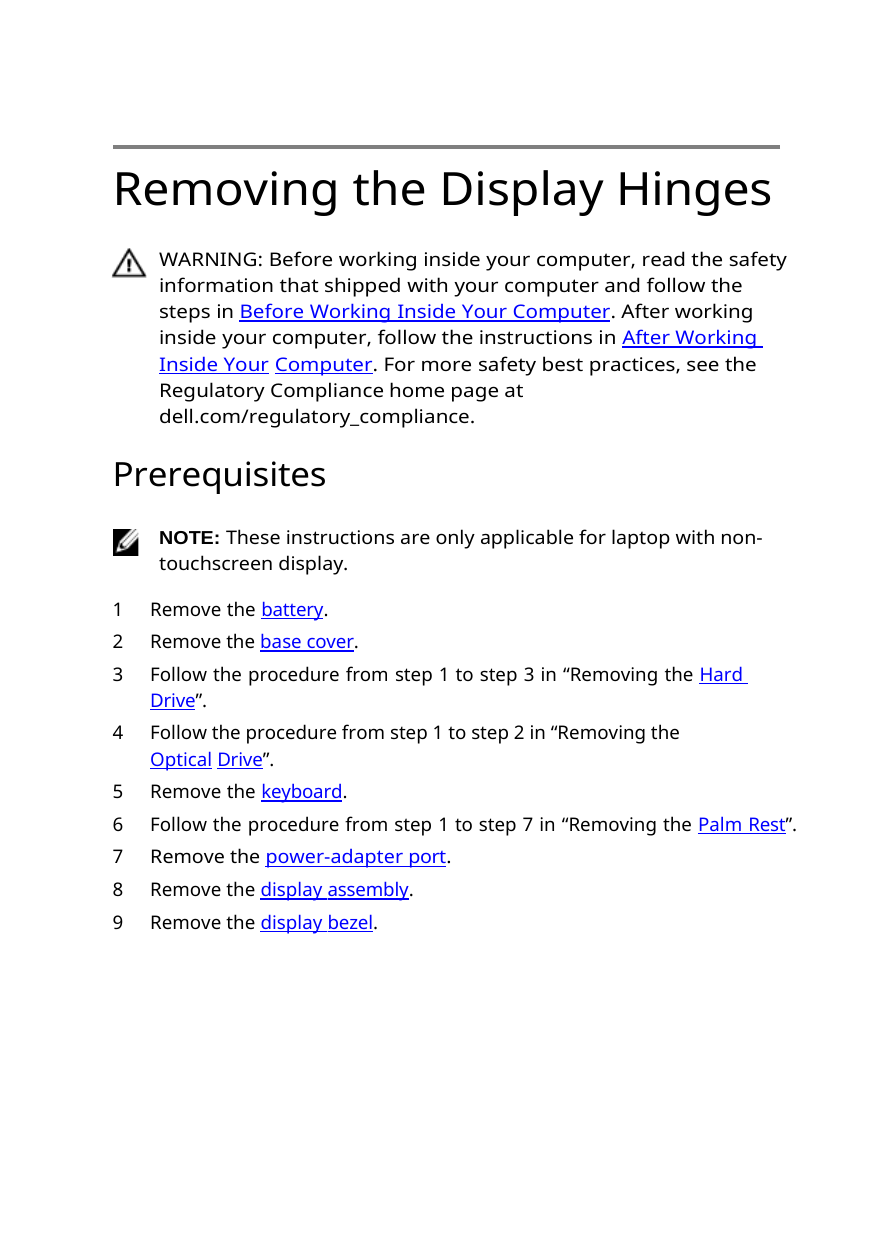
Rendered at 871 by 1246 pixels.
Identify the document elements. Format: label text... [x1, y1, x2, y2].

subtitle Removing the Display Hinges [112, 90, 797, 219]
list Remove the display assembly. [112, 877, 797, 902]
text NOTE: These instructions are only applicable for laptop with non- touchscreen display. [159, 524, 797, 576]
list Remove the display bezel. [112, 909, 797, 935]
list Follow the procedure from step 1 to step 3 in “Removing the Hard Drive”. [112, 661, 797, 712]
picture [111, 248, 147, 278]
list Follow the procedure from step 1 to step 2 in “Removing the Optical Drive”. [112, 719, 734, 771]
list Follow the procedure from step 1 to step 7 in “Removing the Palm Rest”. [112, 811, 797, 837]
list Remove the power-adapter port. [112, 844, 797, 869]
subtitle Prerequisites [112, 451, 797, 496]
text WARNING: Before working inside your computer, read the safety information that shipped with your computer and follow the steps in Before Working Inside Your Computer. After working inside your computer, follow the instructions in After Working Inside Your Computer. For more safety best practices, see the Regulatory Compliance home page at dell.com/regulatory_compliance. [159, 246, 797, 429]
list Remove the battery. [112, 596, 797, 621]
picture [113, 529, 139, 556]
list Remove the keyboard. [112, 778, 797, 804]
list Remove the base cover. [112, 629, 797, 654]
